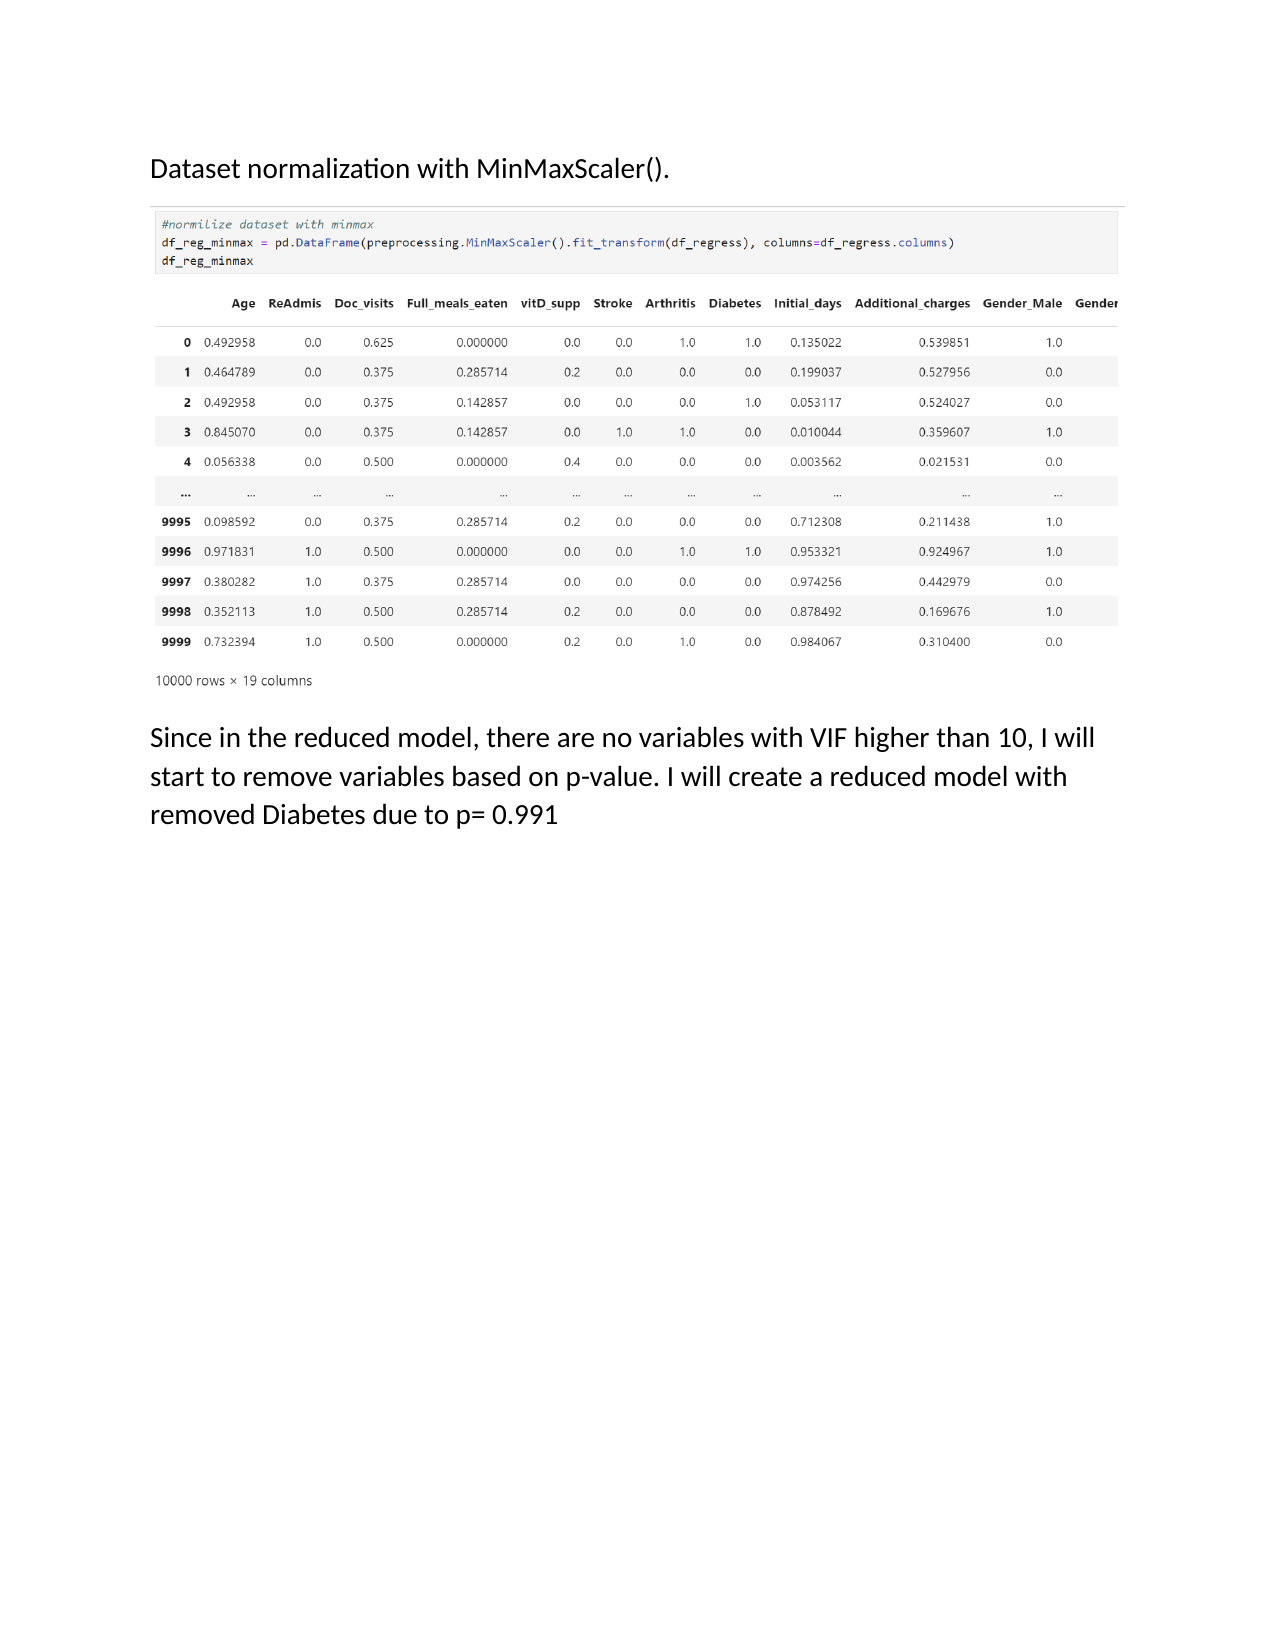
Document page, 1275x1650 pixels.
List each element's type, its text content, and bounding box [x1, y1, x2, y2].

text Dataset normalization with MinMaxScaler(). [150, 150, 1125, 186]
text Since in the reduced model, there are no variables with VIF higher than 10, I will start to remove variables based on p-value. I will create a reduced model with removed Diabetes due to p= 0.991 [150, 719, 1125, 832]
picture [150, 205, 1125, 701]
